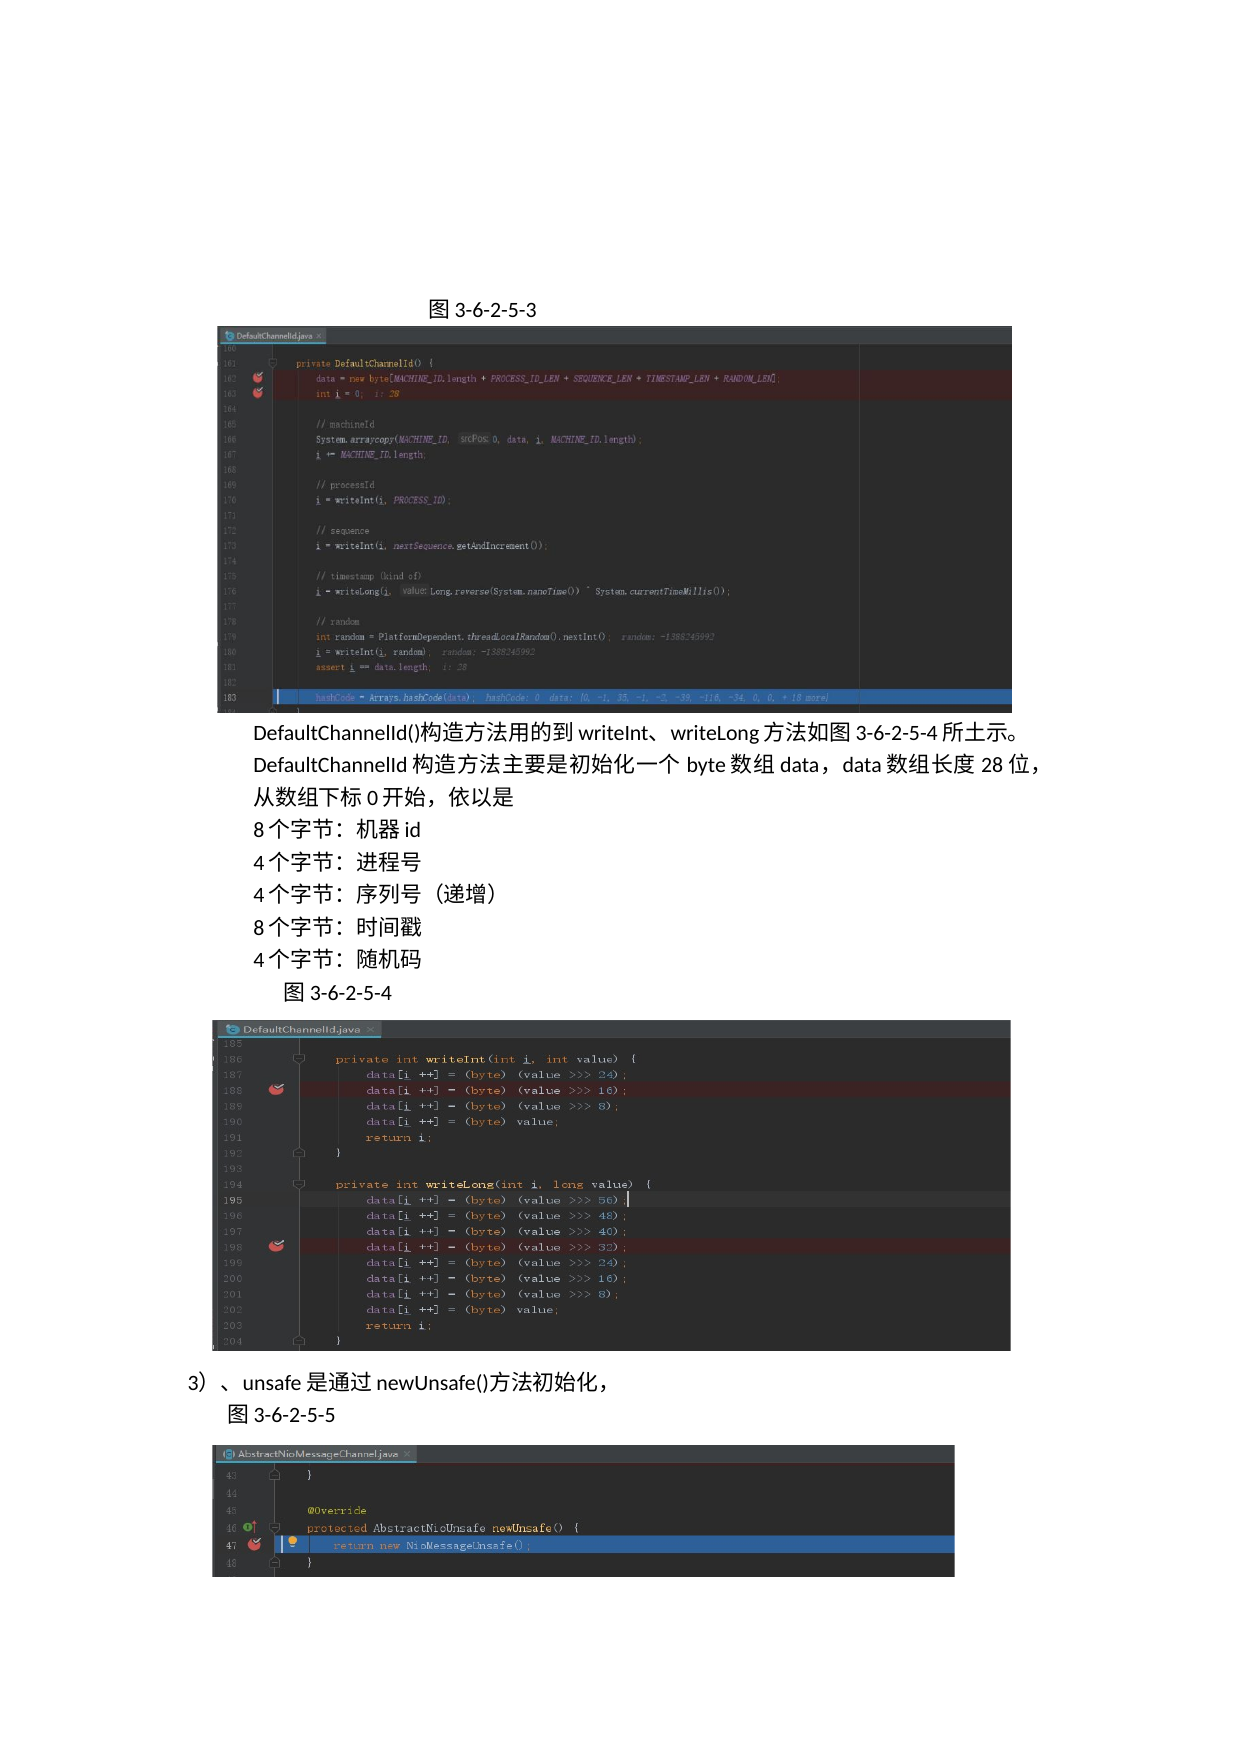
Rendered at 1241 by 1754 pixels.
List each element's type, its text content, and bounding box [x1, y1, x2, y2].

list 图 3-6-2-5-4 [187, 974, 1053, 1007]
picture [217, 326, 1012, 713]
list 4个字节：进程号 [187, 844, 1053, 877]
list 8个字节：时间戳 [187, 909, 1053, 942]
list 图3-6-2-5-5 [187, 1397, 1053, 1429]
list 4个字节：随机码 [187, 942, 1053, 974]
list DefaultChannelId()构造方法用的到writeInt、writeLong方法如图3-6-2-5-4所土示。 [187, 714, 1053, 747]
list 8个字节：机器id [187, 812, 1053, 844]
picture [212, 1020, 1011, 1351]
list DefaultChannelId构造方法主要是初始化一个byte数组data，data数组长度28位，从数组下标0开始，依以是 [253, 747, 1053, 812]
list 4个字节：序列号（递增） [187, 877, 1053, 909]
list 3）、unsafe 是通过newUnsafe()方法初始化， [187, 1364, 1053, 1397]
list 图3-6-2-5-3 [187, 292, 1053, 324]
picture [212, 1445, 955, 1577]
